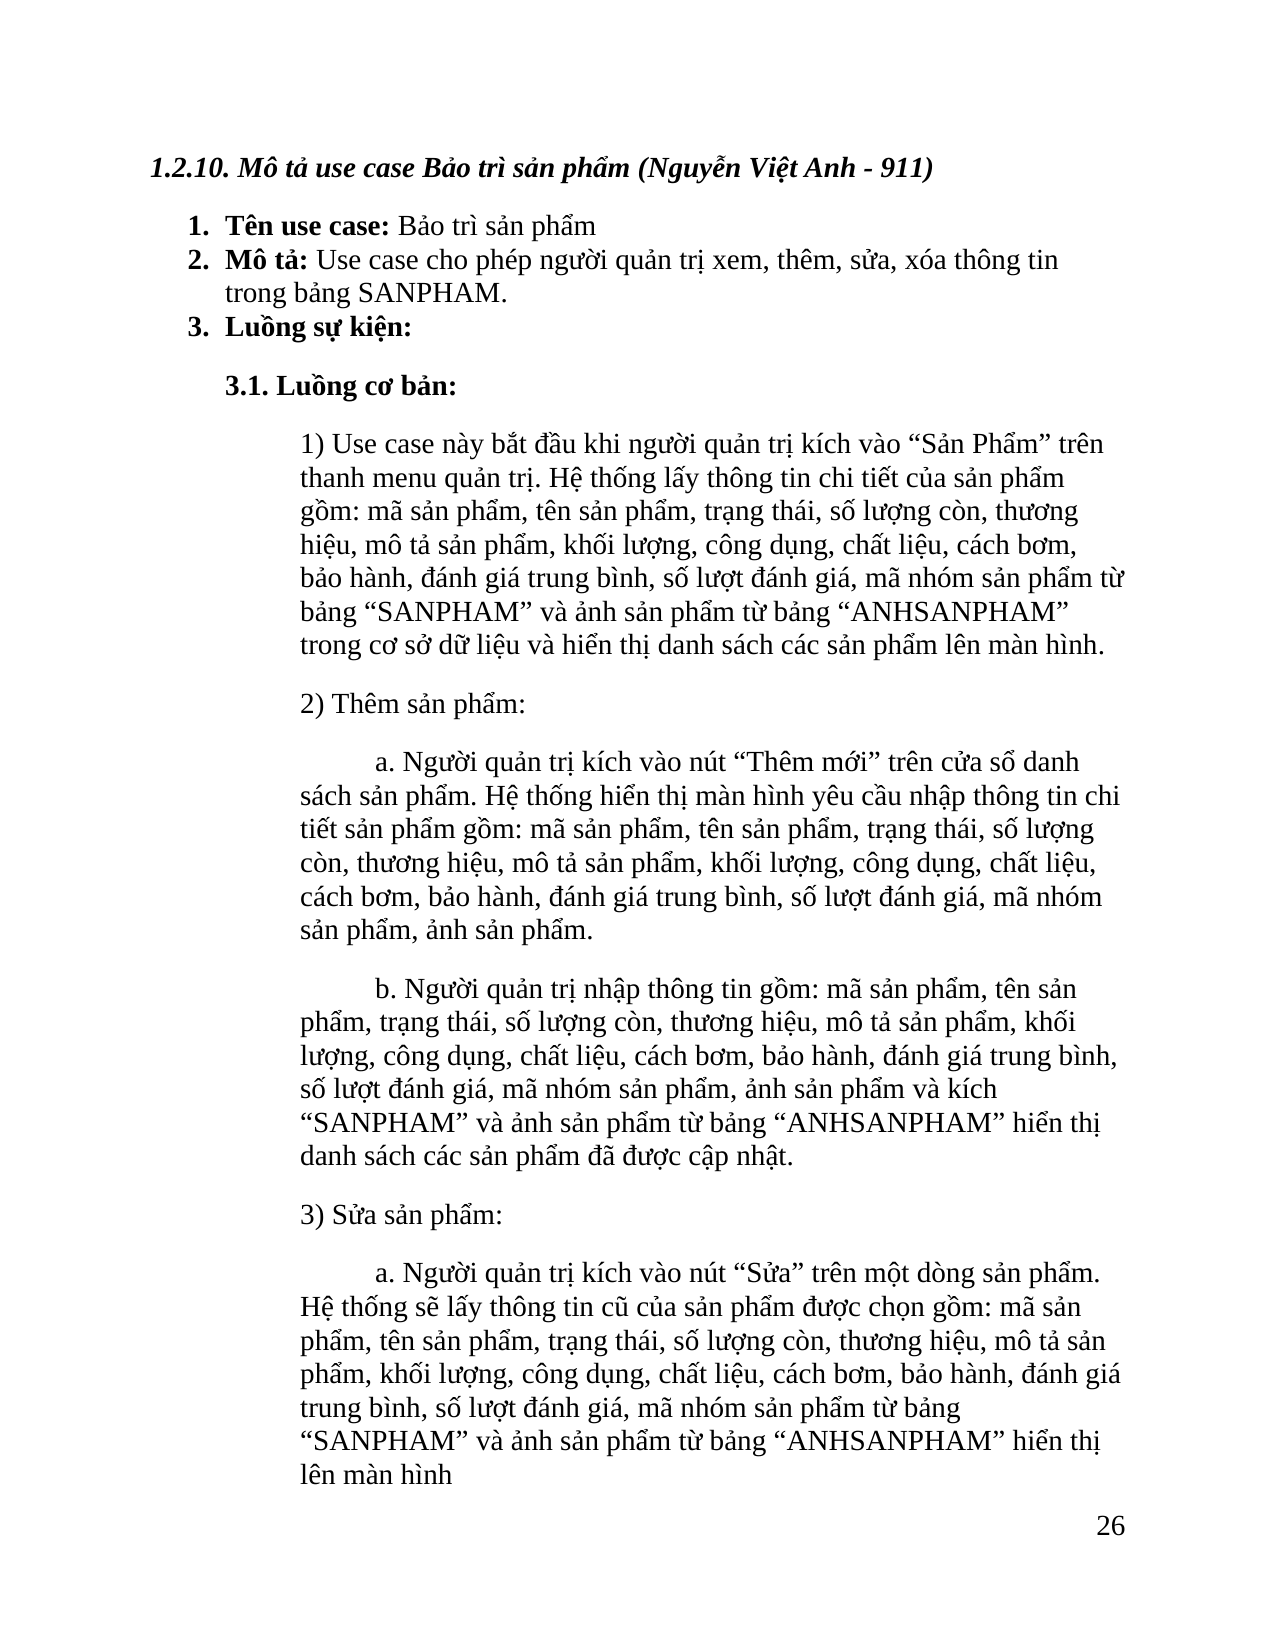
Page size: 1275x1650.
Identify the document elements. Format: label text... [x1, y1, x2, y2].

list Mô tả: Use case cho phép người quản trị xem, thêm, sửa, xóa thông tin trong bảng SANPHAM. [187, 242, 1125, 309]
text a. Người quản trị kích vào nút “Sửa” trên một dòng sản phẩm. Hệ thống sẽ lấy thông tin cũ của sản phẩm được chọn gồm: mã sản phẩm, tên sản phẩm, trạng thái, số lượng còn, thương hiệu, mô tả sản phẩm, khối lượng, công dụng, chất liệu, cách bơm, bảo hành, đánh giá trung bình, số lượt đánh giá, mã nhóm sản phẩm từ bảng “SANPHAM” và ảnh sản phẩm từ bảng “ANHSANPHAM” hiển thị lên màn hình [300, 1256, 1125, 1490]
text 2) Thêm sản phẩm: [300, 686, 1125, 719]
text 3) Sửa sản phẩm: [225, 1197, 1125, 1231]
text b. Người quản trị nhập thông tin gồm: mã sản phẩm, tên sản phẩm, trạng thái, số lượng còn, thương hiệu, mô tả sản phẩm, khối lượng, công dụng, chất liệu, cách bơm, bảo hành, đánh giá trung bình, số lượt đánh giá, mã nhóm sản phẩm, ảnh sản phẩm và kích “SANPHAM” và ảnh sản phẩm từ bảng “ANHSANPHAM” hiển thị danh sách các sản phẩm đã được cập nhật. [300, 971, 1125, 1172]
subtitle Mô tả use case Bảo trì sản phẩm (Nguyễn Việt Anh - 911) [150, 150, 1125, 183]
text a. Người quản trị kích vào nút “Thêm mới” trên cửa sổ danh sách sản phẩm. Hệ thống hiển thị màn hình yêu cầu nhập thông tin chi tiết sản phẩm gồm: mã sản phẩm, tên sản phẩm, trạng thái, số lượng còn, thương hiệu, mô tả sản phẩm, khối lượng, công dụng, chất liệu, cách bơm, bảo hành, đánh giá trung bình, số lượt đánh giá, mã nhóm sản phẩm, ảnh sản phẩm. [300, 744, 1125, 946]
text 3.1. Luồng cơ bản: [150, 368, 1125, 401]
list Tên use case: Bảo trì sản phẩm [187, 208, 1125, 242]
text 1) Use case này bắt đầu khi người quản trị kích vào “Sản Phẩm” trên thanh menu quản trị. Hệ thống lấy thông tin chi tiết của sản phẩm gồm: mã sản phẩm, tên sản phẩm, trạng thái, số lượng còn, thương hiệu, mô tả sản phẩm, khối lượng, công dụng, chất liệu, cách bơm, bảo hành, đánh giá trung bình, số lượt đánh giá, mã nhóm sản phẩm từ bảng “SANPHAM” và ảnh sản phẩm từ bảng “ANHSANPHAM” trong cơ sở dữ liệu và hiển thị danh sách các sản phẩm lên màn hình. [300, 426, 1125, 661]
list Luồng sự kiện: [187, 309, 1125, 343]
